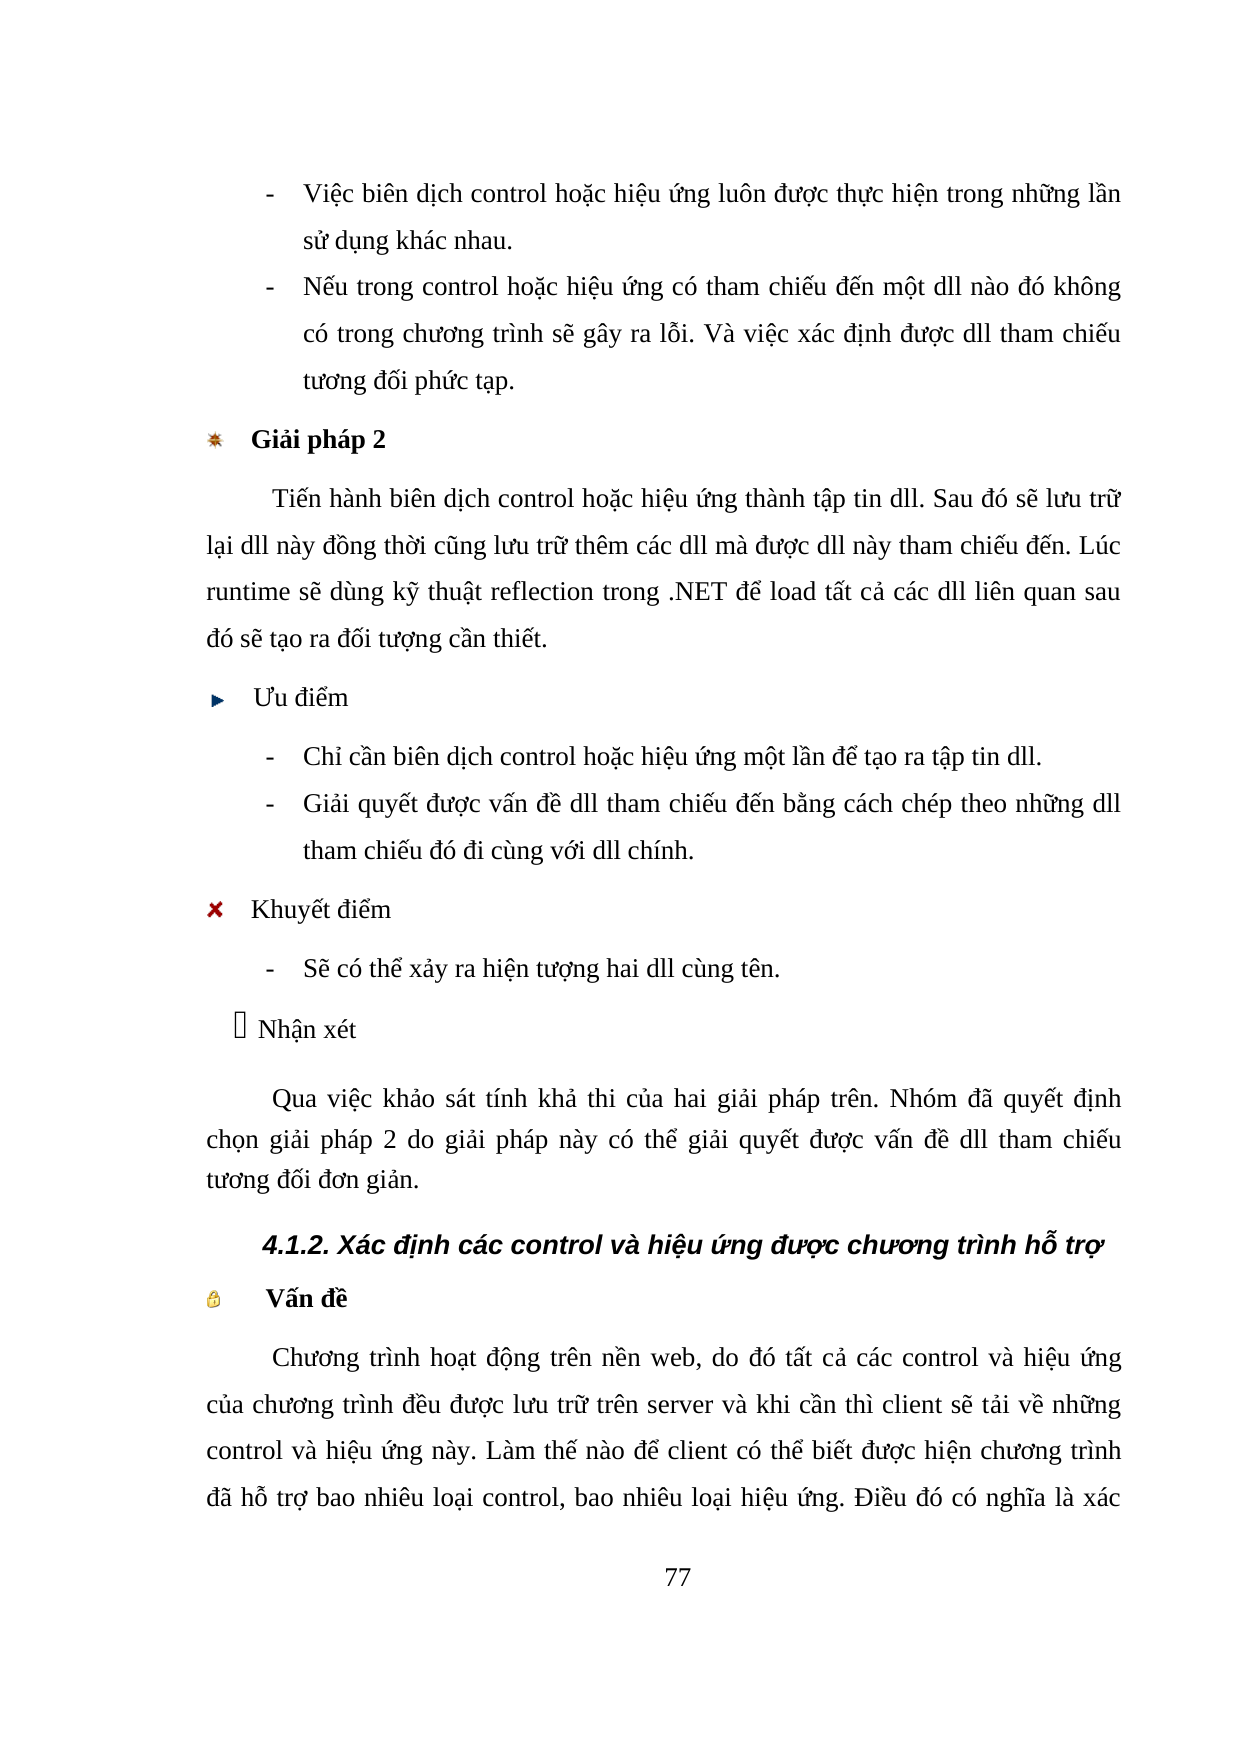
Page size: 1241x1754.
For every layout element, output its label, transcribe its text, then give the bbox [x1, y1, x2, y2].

text Việc biên dịch control hoặc hiệu ứng luôn được thực hiện trong những lần sử dụng khác nhau. [265, 177, 1122, 255]
text Vấn đề [206, 1282, 1122, 1313]
text Chỉ cần biên dịch control hoặc hiệu ứng một lần để tạo ra tập tin dll. [265, 741, 1122, 772]
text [206, 1341, 1122, 1512]
text Nhận xét [233, 1011, 1122, 1047]
text Nếu trong control hoặc hiệu ứng có tham chiếu đến một dll nào đó không có trong chương trình sẽ gây ra lỗi. Và việc xác định được dll tham chiếu tương đối phức tạp. [265, 271, 1122, 395]
text Tiến hành biên dịch control hoặc hiệu ứng thành tập tin dll. Sau đó sẽ lưu trữ lại dll này đồng thời cũng lưu trữ thêm các dll mà được dll này tham chiếu đến. Lúc runtime sẽ dùng kỹ thuật reflection trong .NET để load tất cả các dll liên quan sau đó sẽ tạo ra đối tượng cần thiết. [206, 482, 1122, 653]
text Khuyết điểm [206, 893, 1122, 924]
text Qua việc khảo sát tính khả thi của hai giải pháp trên. Nhóm đã quyết định chọn giải pháp 2 do giải pháp này có thể giải quyết được vấn đề dll tham chiếu tương đối đơn giản. [206, 1083, 1122, 1194]
text Giải quyết được vấn đề dll tham chiếu đến bằng cách chép theo những dll tham chiếu đó đi cùng với dll chính. [265, 787, 1122, 865]
text Giải pháp 2 [206, 423, 1122, 454]
picture [207, 901, 224, 919]
picture [207, 431, 224, 449]
picture [207, 690, 224, 707]
text Sẽ có thể xảy ra hiện tượng hai dll cùng tên. [265, 952, 1122, 983]
subtitle Xác định các control và hiệu ứng được chương trình hỗ trợ [262, 1229, 1122, 1260]
text Ưu điểm [206, 681, 1122, 712]
picture [207, 1290, 220, 1308]
